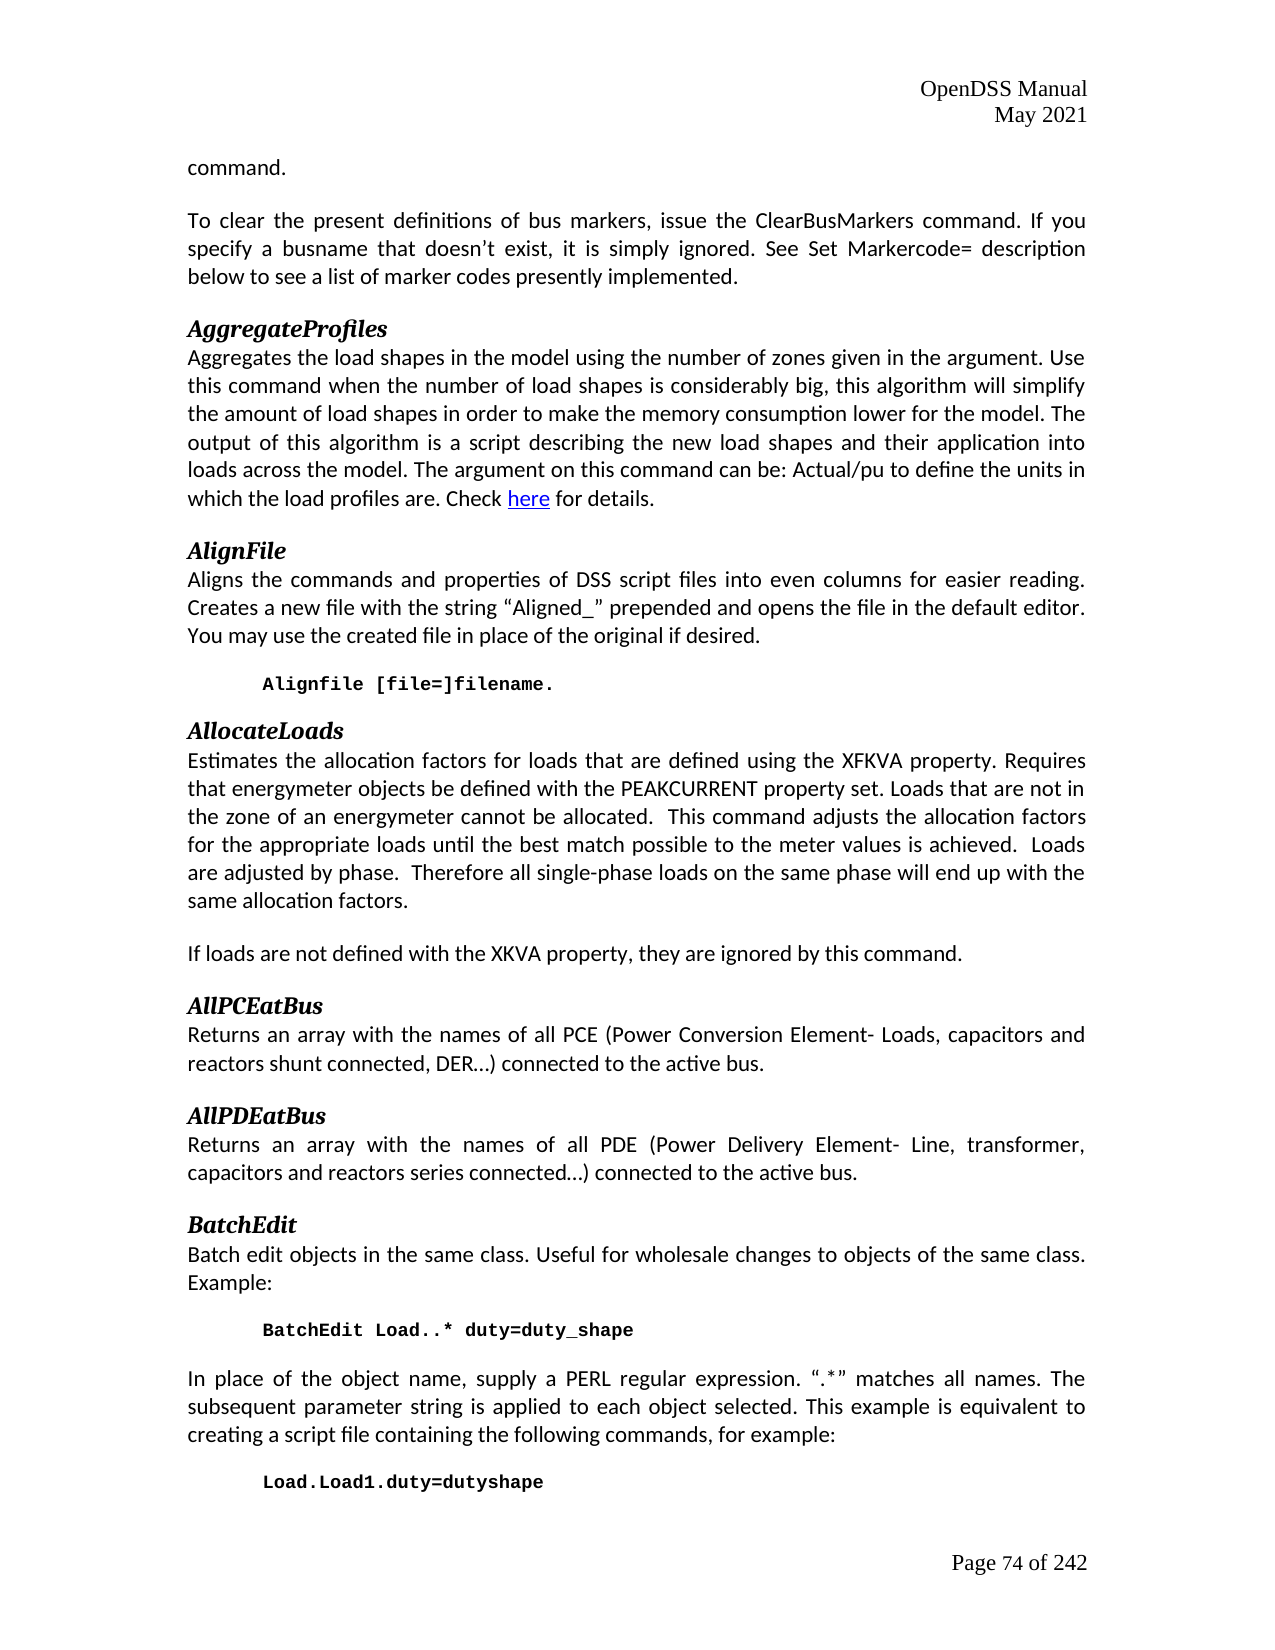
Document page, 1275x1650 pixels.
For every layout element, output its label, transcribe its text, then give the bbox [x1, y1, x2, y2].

text Aligns the commands and properties of DSS script files into even columns for easier reading. Creates a new file with the string “Aligned_” prepended and opens the file in the default editor. You may use the created file in place of the original if desired. [187, 565, 1087, 649]
subtitle AlignFile [187, 537, 1087, 565]
text BatchEdit Load..* duty=duty_shape [262, 1321, 1087, 1342]
text Returns an array with the names of all PDE (Power Delivery Element- Line, transformer, capacitors and reactors series connected…) connected to the active bus. [187, 1130, 1087, 1186]
text Estimates the allocation factors for loads that are defined using the XFKVA property. Requires that energymeter objects be defined with the PEAKCURRENT property set. Loads that are not in the zone of an energymeter cannot be allocated. This command adjusts the allocation factors for the appropriate loads until the best match possible to the meter values is achieved. Loads are adjusted by phase. Therefore all single-phase loads on the same phase will end up with the same allocation factors. [187, 746, 1087, 914]
subtitle BatchEdit [187, 1211, 1087, 1240]
subtitle AllocateLoads [187, 717, 1087, 746]
subtitle AllPDEatBus [187, 1102, 1087, 1130]
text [187, 153, 1087, 181]
subtitle AllPCEatBus [187, 992, 1087, 1021]
subtitle AggregateProfiles [187, 315, 1087, 343]
text Aggregates the load shapes in the model using the number of zones given in the argument. Use this command when the number of load shapes is considerably big, this algorithm will simplify the amount of load shapes in order to make the memory consumption lower for the model. The output of this algorithm is a script describing the new load shapes and their application into loads across the model. The argument on this command can be: Actual/pu to define the units in which the load profiles are. Check here for details. [187, 343, 1087, 512]
text To clear the present definitions of bus markers, issue the ClearBusMarkers command. If you specify a busname that doesn’t exist, it is simply ignored. See Set Markercode= description below to see a list of marker codes presently implemented. [187, 206, 1087, 290]
text Alignfile [file=]filename. [262, 674, 1087, 696]
text Load.Load1.duty=dutyshape [262, 1473, 1087, 1494]
text If loads are not defined with the XKVA property, they are ignored by this command. [187, 939, 1087, 967]
text Returns an array with the names of all PCE (Power Conversion Element- Loads, capacitors and reactors shunt connected, DER…) connected to the active bus. [187, 1021, 1087, 1077]
text Batch edit objects in the same class. Useful for wholesale changes to objects of the same class. Example: [187, 1240, 1087, 1296]
text In place of the object name, supply a PERL regular expression. “.*” matches all names. The subsequent parameter string is applied to each object selected. This example is equivalent to creating a script file containing the following commands, for example: [187, 1364, 1087, 1448]
